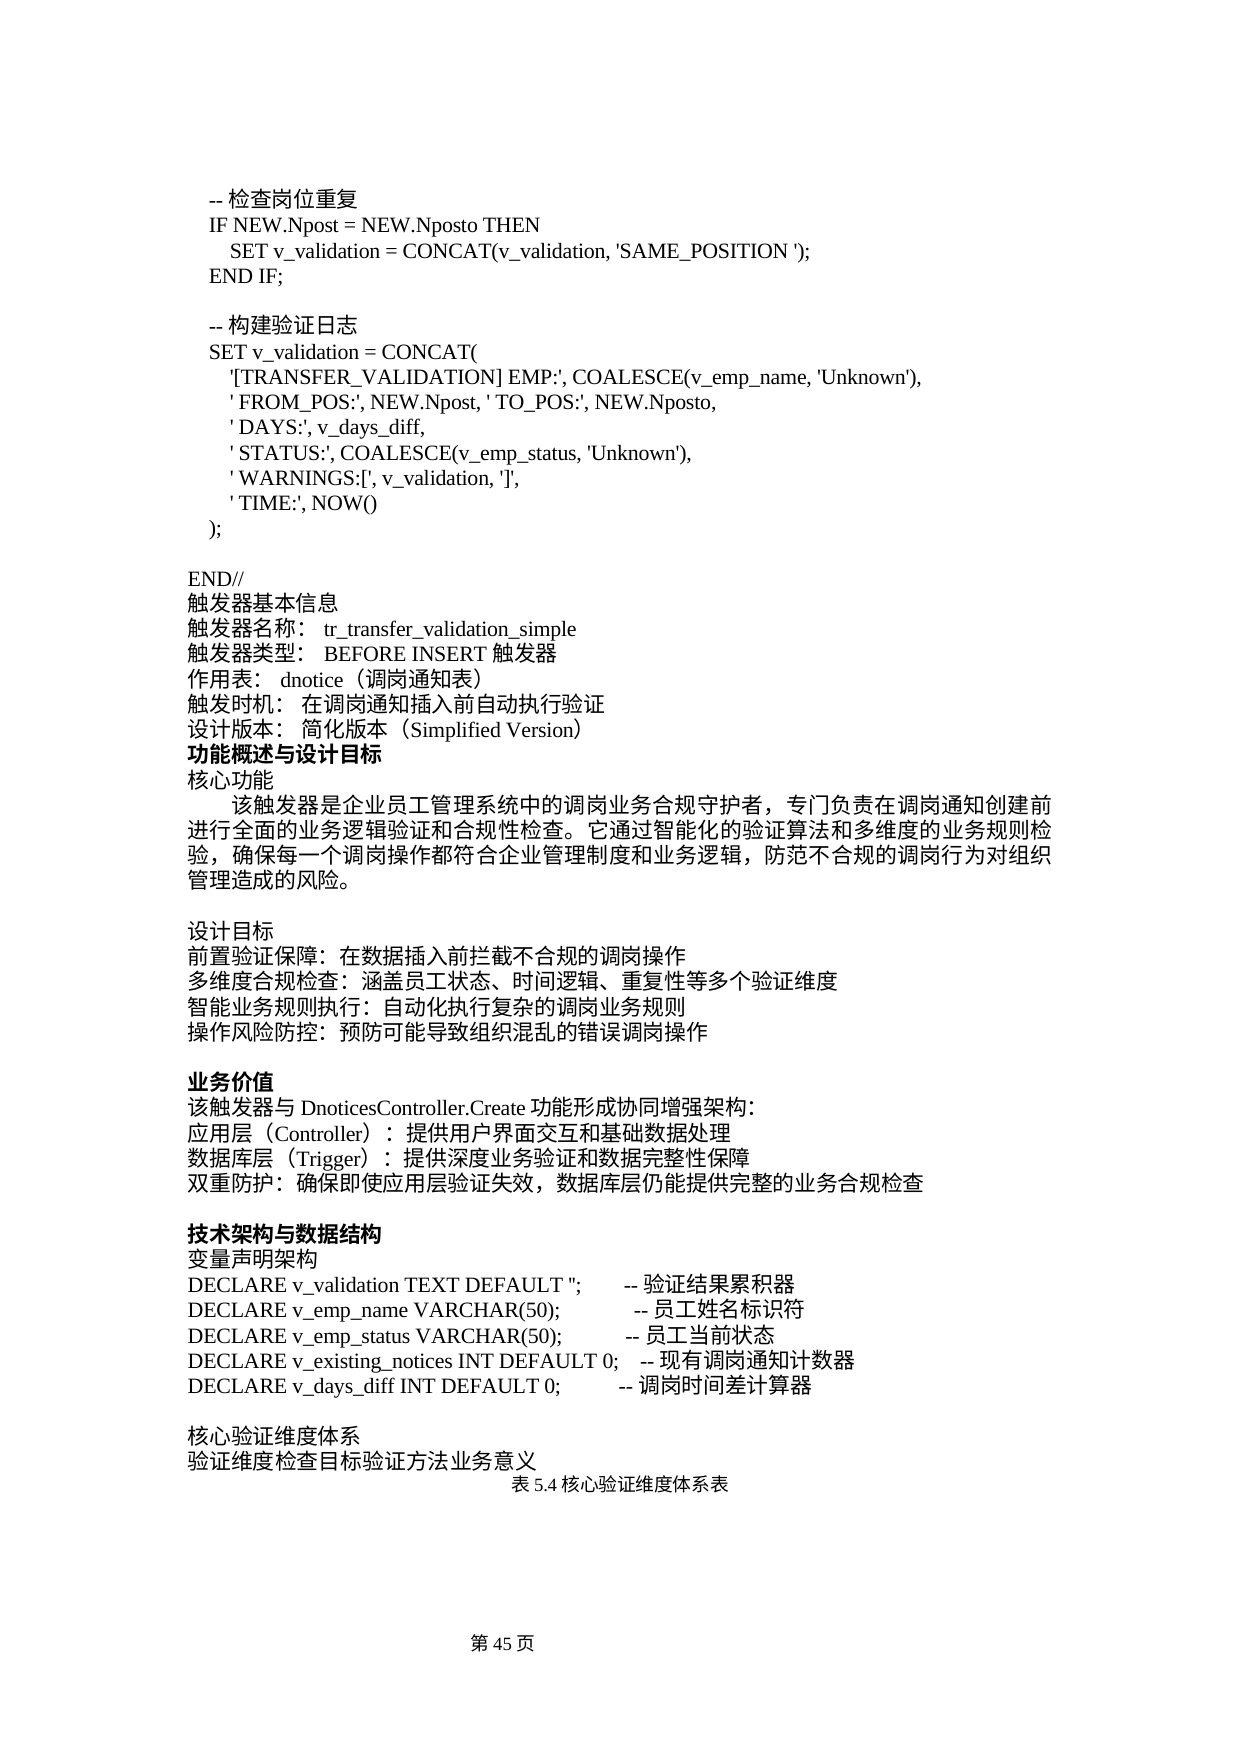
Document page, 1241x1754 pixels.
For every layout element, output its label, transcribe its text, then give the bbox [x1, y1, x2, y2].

text 作用表： dnotice（调岗通知表） [187, 667, 1053, 692]
text 表5.4 核心验证维度体系表 [187, 1474, 1053, 1496]
text SET v_validation = CONCAT(v_validation, 'SAME_POSITION '); [187, 238, 1053, 263]
text 触发器名称： tr_transfer_validation_simple [187, 616, 1053, 641]
text ); [187, 515, 1053, 540]
text -- 检查岗位重复 [187, 187, 1053, 212]
text ' TIME:', NOW() [187, 490, 1053, 515]
text 技术架构与数据结构 [187, 1222, 1053, 1247]
text 设计目标 [187, 919, 1053, 944]
text DECLARE v_emp_status VARCHAR(50); -- 员工当前状态 [187, 1323, 1053, 1348]
text 验证维度 检查目标 验证方法 业务意义 [187, 1449, 1053, 1474]
text 触发时机： 在调岗通知插入前自动执行验证 [187, 692, 1053, 717]
text 功能概述与设计目标 [187, 742, 1053, 768]
text 变量声明架构 [187, 1247, 1053, 1272]
text 设计版本： 简化版本（Simplified Version） [187, 717, 1053, 742]
text 核心功能 [187, 768, 1053, 793]
text 该触发器是企业员工管理系统中的调岗业务合规守护者，专门负责在调岗通知创建前进行全面的业务逻辑验证和合规性检查。它通过智能化的验证算法和多维度的业务规则检验，确保每一个调岗操作都符合企业管理制度和业务逻辑，防范不合规的调岗行为对组织管理造成的风险。 [187, 793, 1053, 894]
text 双重防护：确保即使应用层验证失效，数据库层仍能提供完整的业务合规检查 [187, 1171, 1053, 1196]
text 触发器基本信息 [187, 591, 1053, 616]
text 该触发器与DnoticesController.Create功能形成协同增强架构： [187, 1095, 1053, 1121]
text DECLARE v_validation TEXT DEFAULT ''; -- 验证结果累积器 [187, 1272, 1053, 1297]
text DECLARE v_days_diff INT DEFAULT 0; -- 调岗时间差计算器 [187, 1373, 1053, 1399]
text 核心验证维度体系 [187, 1424, 1053, 1449]
text -- 构建验证日志 [187, 313, 1053, 339]
text ' FROM_POS:', NEW.Npost, ' TO_POS:', NEW.Nposto, [187, 389, 1053, 414]
text ' DAYS:', v_days_diff, [187, 414, 1053, 439]
text '[TRANSFER_VALIDATION] EMP:', COALESCE(v_emp_name, 'Unknown'), [187, 364, 1053, 389]
text DECLARE v_existing_notices INT DEFAULT 0; -- 现有调岗通知计数器 [187, 1348, 1053, 1373]
text 应用层（Controller）：提供用户界面交互和基础数据处理 [187, 1121, 1053, 1146]
text DECLARE v_emp_name VARCHAR(50); -- 员工姓名标识符 [187, 1297, 1053, 1323]
text 业务价值 [187, 1070, 1053, 1095]
text 智能业务规则执行：自动化执行复杂的调岗业务规则 [187, 994, 1053, 1020]
text SET v_validation = CONCAT( [187, 339, 1053, 364]
text 前置验证保障：在数据插入前拦截不合规的调岗操作 [187, 944, 1053, 969]
text ' WARNINGS:[', v_validation, ']', [187, 465, 1053, 490]
text 数据库层（Trigger）：提供深度业务验证和数据完整性保障 [187, 1146, 1053, 1171]
text 多维度合规检查：涵盖员工状态、时间逻辑、重复性等多个验证维度 [187, 969, 1053, 994]
text ' STATUS:', COALESCE(v_emp_status, 'Unknown'), [187, 439, 1053, 465]
text END// [187, 566, 1053, 591]
text IF NEW.Npost = NEW.Nposto THEN [187, 212, 1053, 238]
text 触发器类型： BEFORE INSERT 触发器 [187, 641, 1053, 667]
text END IF; [187, 263, 1053, 288]
text 操作风险防控：预防可能导致组织混乱的错误调岗操作 [187, 1020, 1053, 1045]
